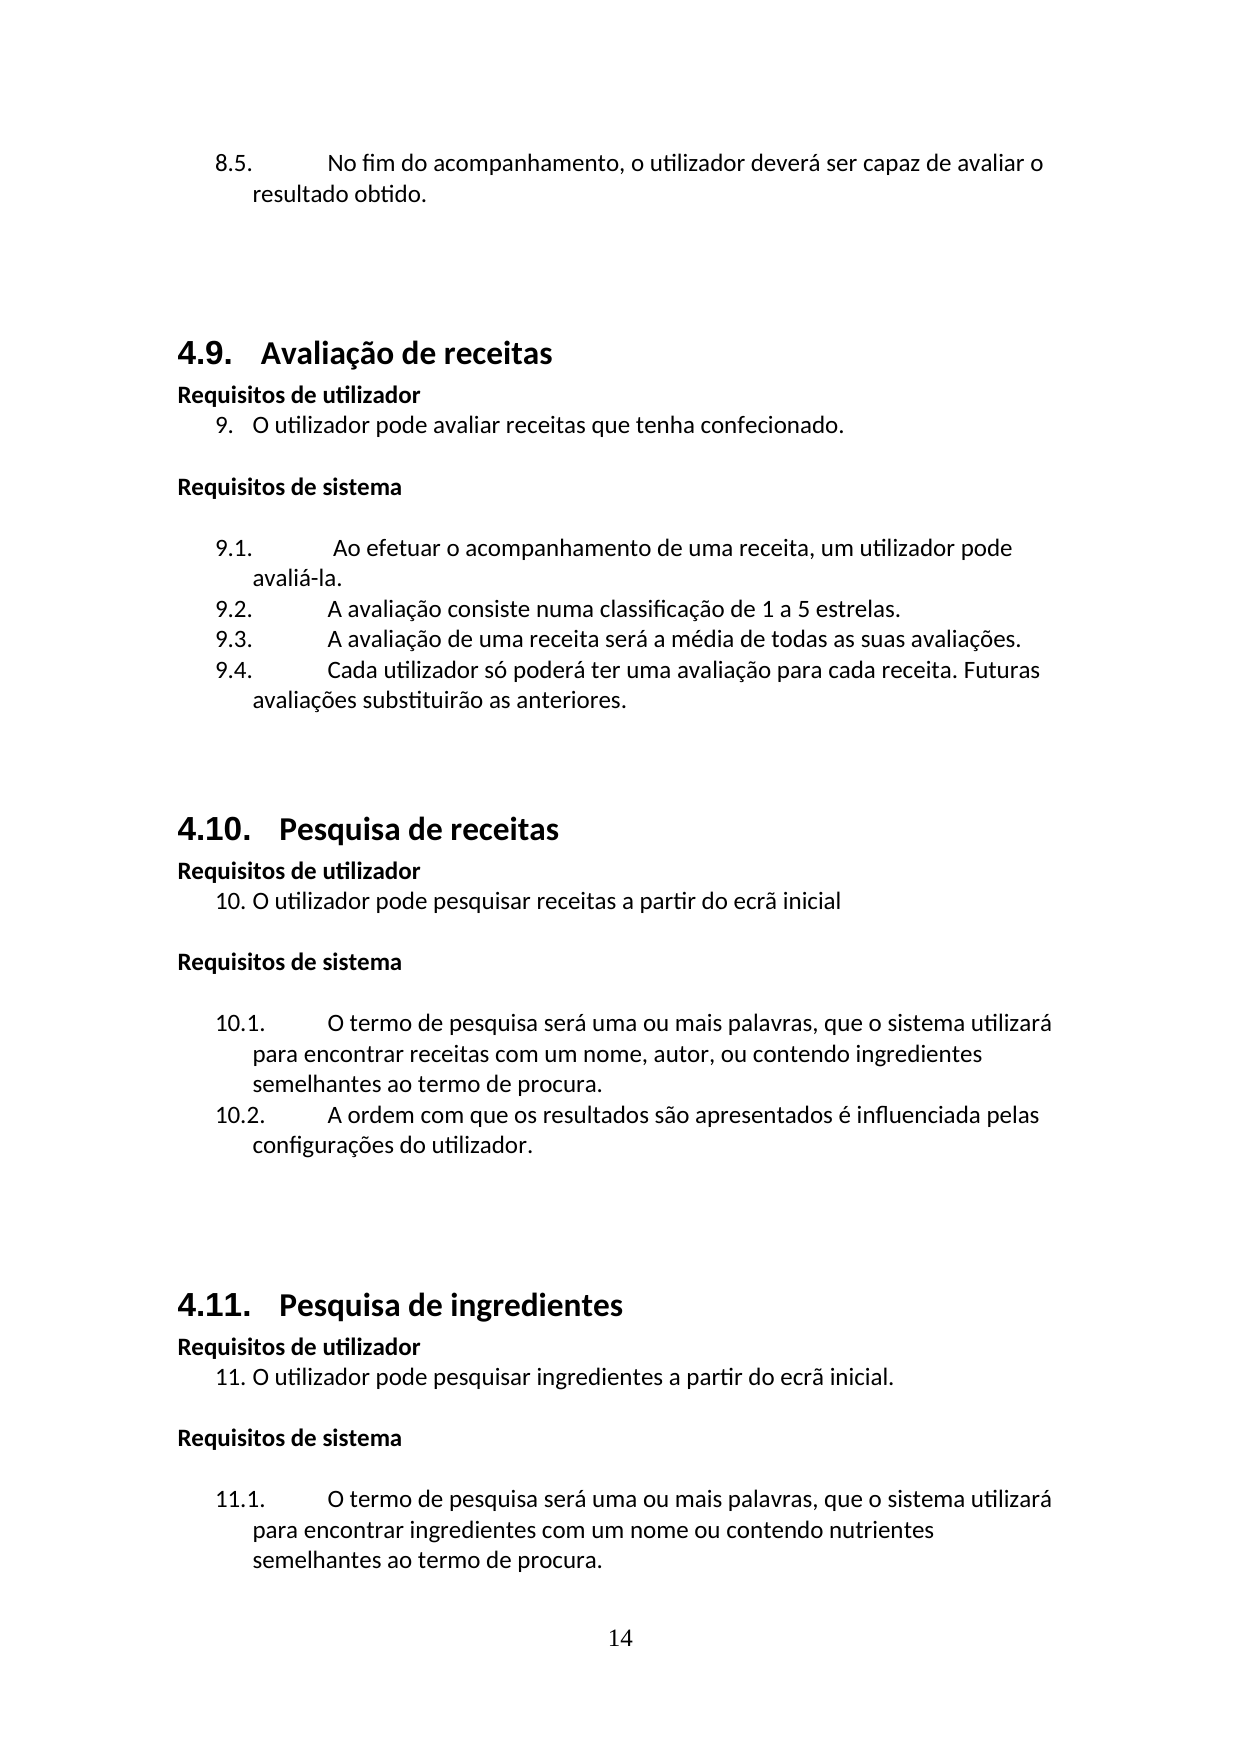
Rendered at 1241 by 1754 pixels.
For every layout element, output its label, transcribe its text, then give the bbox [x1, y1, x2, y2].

text Requisitos de sistema [177, 946, 1063, 977]
list O termo de pesquisa será uma ou mais palavras, que o sistema utilizará para encontrar receitas com um nome, autor, ou contendo ingredientes semelhantes ao termo de procura. [215, 1007, 1063, 1099]
list O utilizador pode pesquisar receitas a partir do ecrã inicial [215, 885, 1063, 916]
list O utilizador pode pesquisar ingredientes a partir do ecrã inicial. [215, 1361, 1063, 1392]
text Requisitos de sistema [177, 471, 1063, 501]
text Avaliação de receitas [177, 332, 1063, 373]
text Pesquisa de ingredientes [177, 1284, 1063, 1324]
list A ordem com que os resultados são apresentados é influenciada pelas configurações do utilizador. [215, 1099, 1063, 1160]
list O termo de pesquisa será uma ou mais palavras, que o sistema utilizará para encontrar ingredientes com um nome ou contendo nutrientes semelhantes ao termo de procura. [215, 1483, 1063, 1575]
list A avaliação de uma receita será a média de todas as suas avaliações. [215, 623, 1063, 654]
text Requisitos de utilizador [177, 1331, 1063, 1361]
list Ao efetuar o acompanhamento de uma receita, um utilizador pode avaliá-la. [215, 532, 1063, 593]
list No fim do acompanhamento, o utilizador deverá ser capaz de avaliar o resultado obtido. [215, 148, 1063, 209]
text Requisitos de utilizador [177, 855, 1063, 885]
text Requisitos de utilizador [177, 379, 1063, 410]
list Cada utilizador só poderá ter uma avaliação para cada receita. Futuras avaliações substituirão as anteriores. [215, 654, 1063, 715]
list A avaliação consiste numa classificação de 1 a 5 estrelas. [215, 593, 1063, 623]
text Pesquisa de receitas [177, 808, 1063, 849]
text Requisitos de sistema [177, 1422, 1063, 1453]
list O utilizador pode avaliar receitas que tenha confecionado. [215, 410, 1063, 440]
